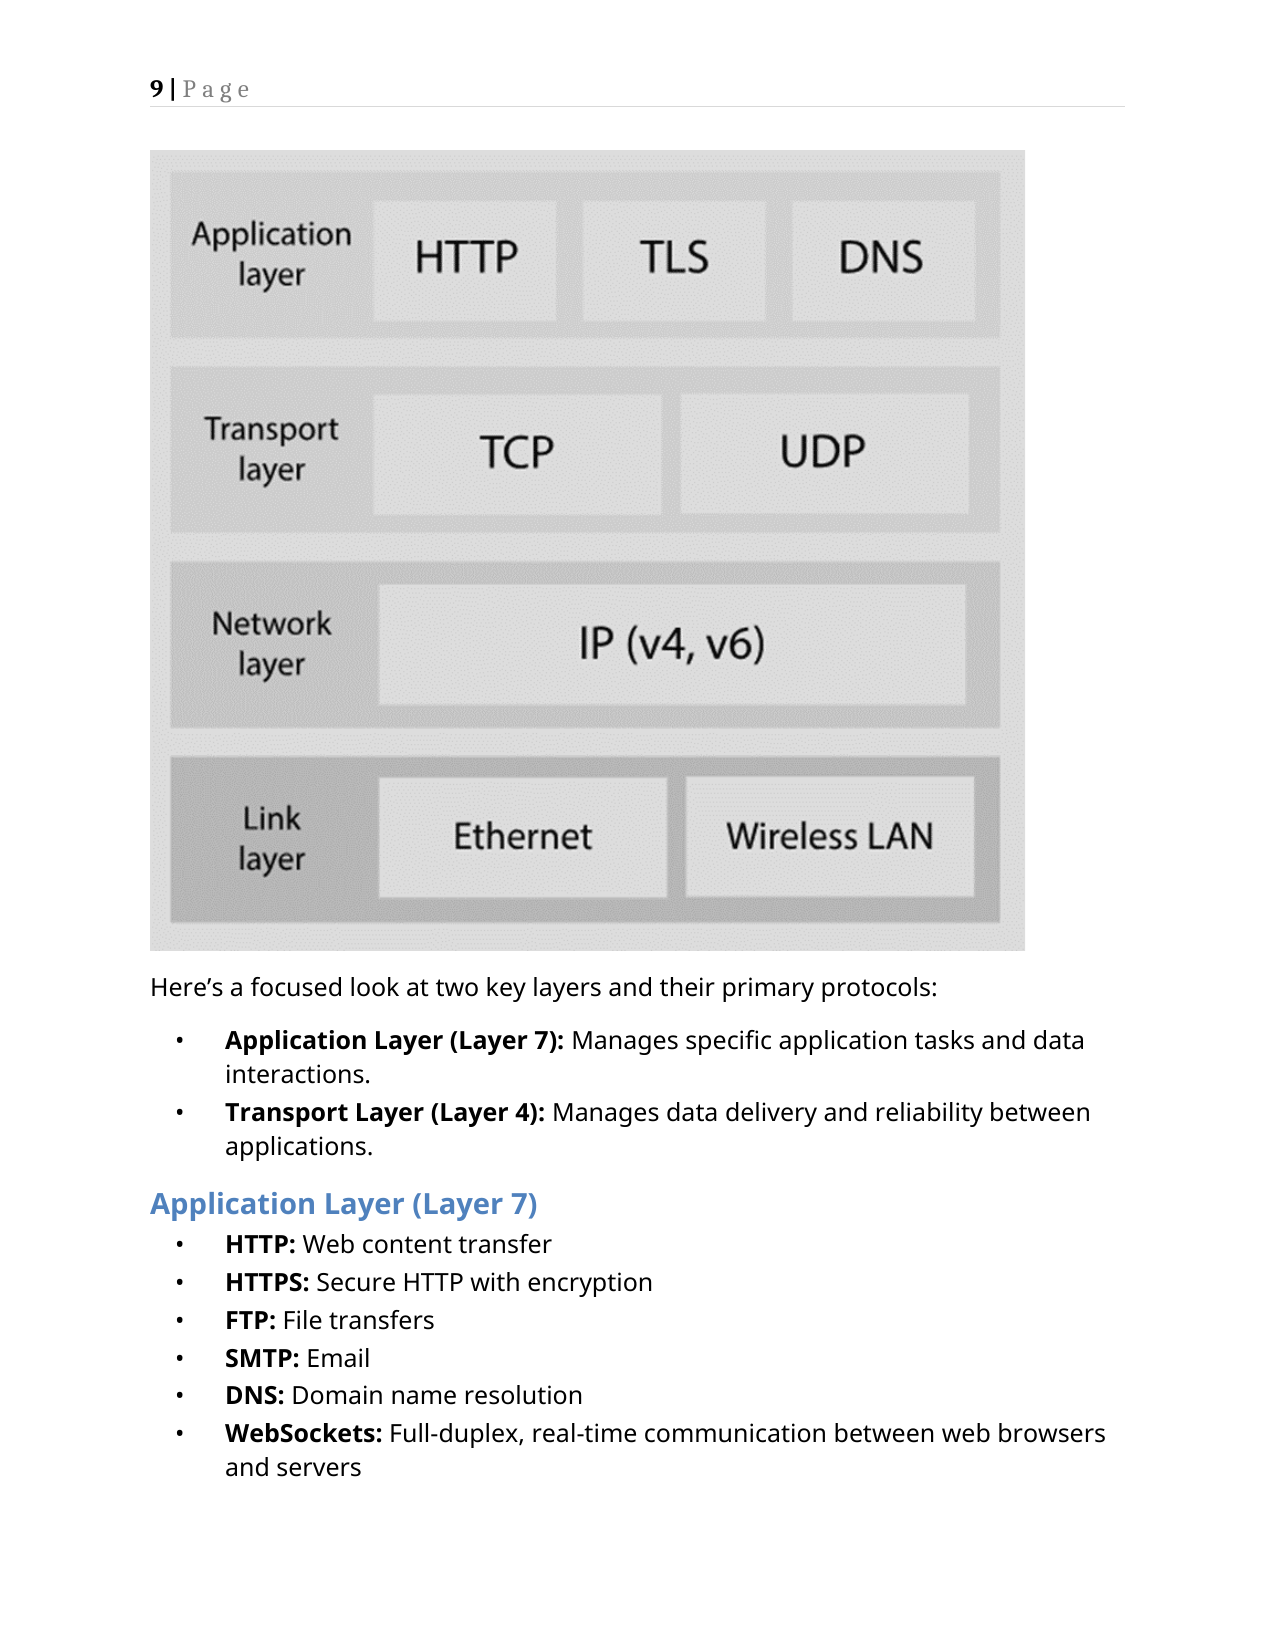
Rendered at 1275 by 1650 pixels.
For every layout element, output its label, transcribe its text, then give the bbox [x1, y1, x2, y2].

list WebSockets: Full-duplex, real-time communication between web browsers and servers [175, 1416, 1125, 1484]
list SMTP: Email [175, 1340, 1125, 1374]
list DNS: Domain name resolution [175, 1378, 1125, 1412]
list FTP: File transfers [175, 1302, 1125, 1336]
text Here’s a focused look at two key layers and their primary protocols: [150, 970, 1125, 1004]
picture [150, 150, 1025, 951]
subtitle Application Layer (Layer 7) [150, 1183, 1125, 1223]
list Transport Layer (Layer 4): Manages data delivery and reliability between applications. [175, 1094, 1125, 1162]
list HTTPS: Secure HTTP with encryption [175, 1264, 1125, 1299]
list HTTP: Web content transfer [175, 1227, 1125, 1261]
list Application Layer (Layer 7): Manages specific application tasks and data interactions. [175, 1022, 1125, 1091]
